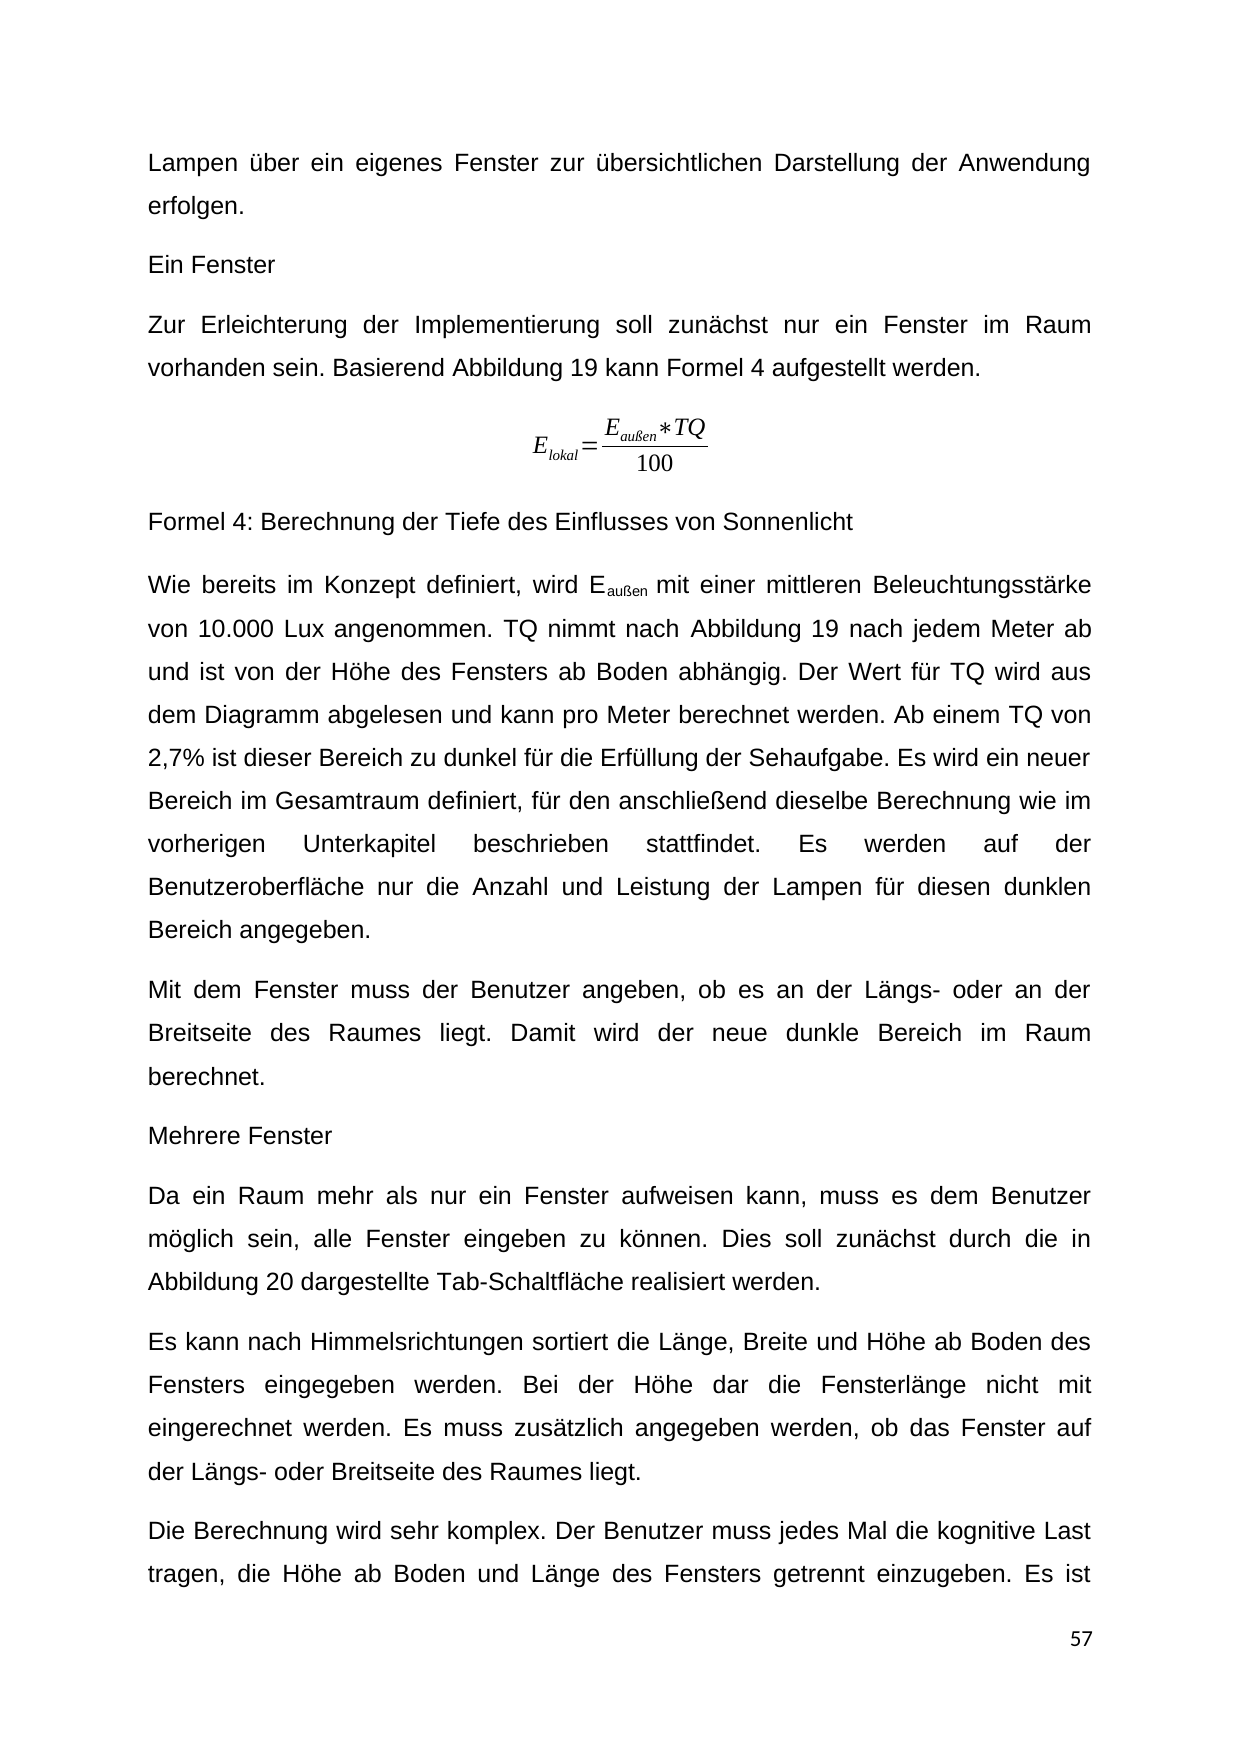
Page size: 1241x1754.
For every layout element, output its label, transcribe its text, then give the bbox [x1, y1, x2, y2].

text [148, 148, 1093, 219]
text Da ein Raum mehr als nur ein Fenster aufweisen kann, muss es dem Benutzer möglich sein, alle Fenster eingeben zu können. Dies soll zunächst durch die in Abbildung 15 dargestellte Tab-Schaltfläche realisiert werden. [148, 1181, 1093, 1296]
text Es kann nach Himmelsrichtungen sortiert die Länge, Breite und Höhe ab Boden des Fensters eingegeben werden. Bei der Höhe dar die Fensterlänge nicht mit eingerechnet werden. Es muss zusätzlich angegeben werden, ob das Fenster auf der Längs- oder Breitseite des Raumes liegt. [148, 1327, 1093, 1485]
text Ein Fenster [148, 251, 1093, 279]
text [148, 1516, 1093, 1588]
text Mit dem Fenster muss der Benutzer angeben, ob es an der Längs- oder an der Breitseite des Raumes liegt. Damit wird der neue dunkle Bereich im Raum berechnet. [148, 975, 1093, 1090]
text Wie bereits im Konzept definiert, wird Eaußen mit einer mittleren Beleuchtungsstärke von 10.000 Lux angenommen. TQ nimmt nach Abbildung 14 nach jedem Meter ab und ist von der Höhe des Fensters ab Boden abhängig. Der Wert für TQ wird aus dem Diagramm abgelesen und kann pro Meter berechnet werden. Ab einem TQ von 2,7% ist dieser Bereich zu dunkel für die Erfüllung der Sehaufgabe. Es wird ein neuer Bereich im Gesamtraum definiert, für den anschließend dieselbe Berechnung wie im vorherigen Unterkapitel beschrieben stattfindet. Es werden auf der Benutzeroberfläche nur die Anzahl und Leistung der Lampen für diesen dunklen Bereich angegeben. [148, 571, 1093, 944]
text Mehrere Fenster [148, 1121, 1093, 1150]
